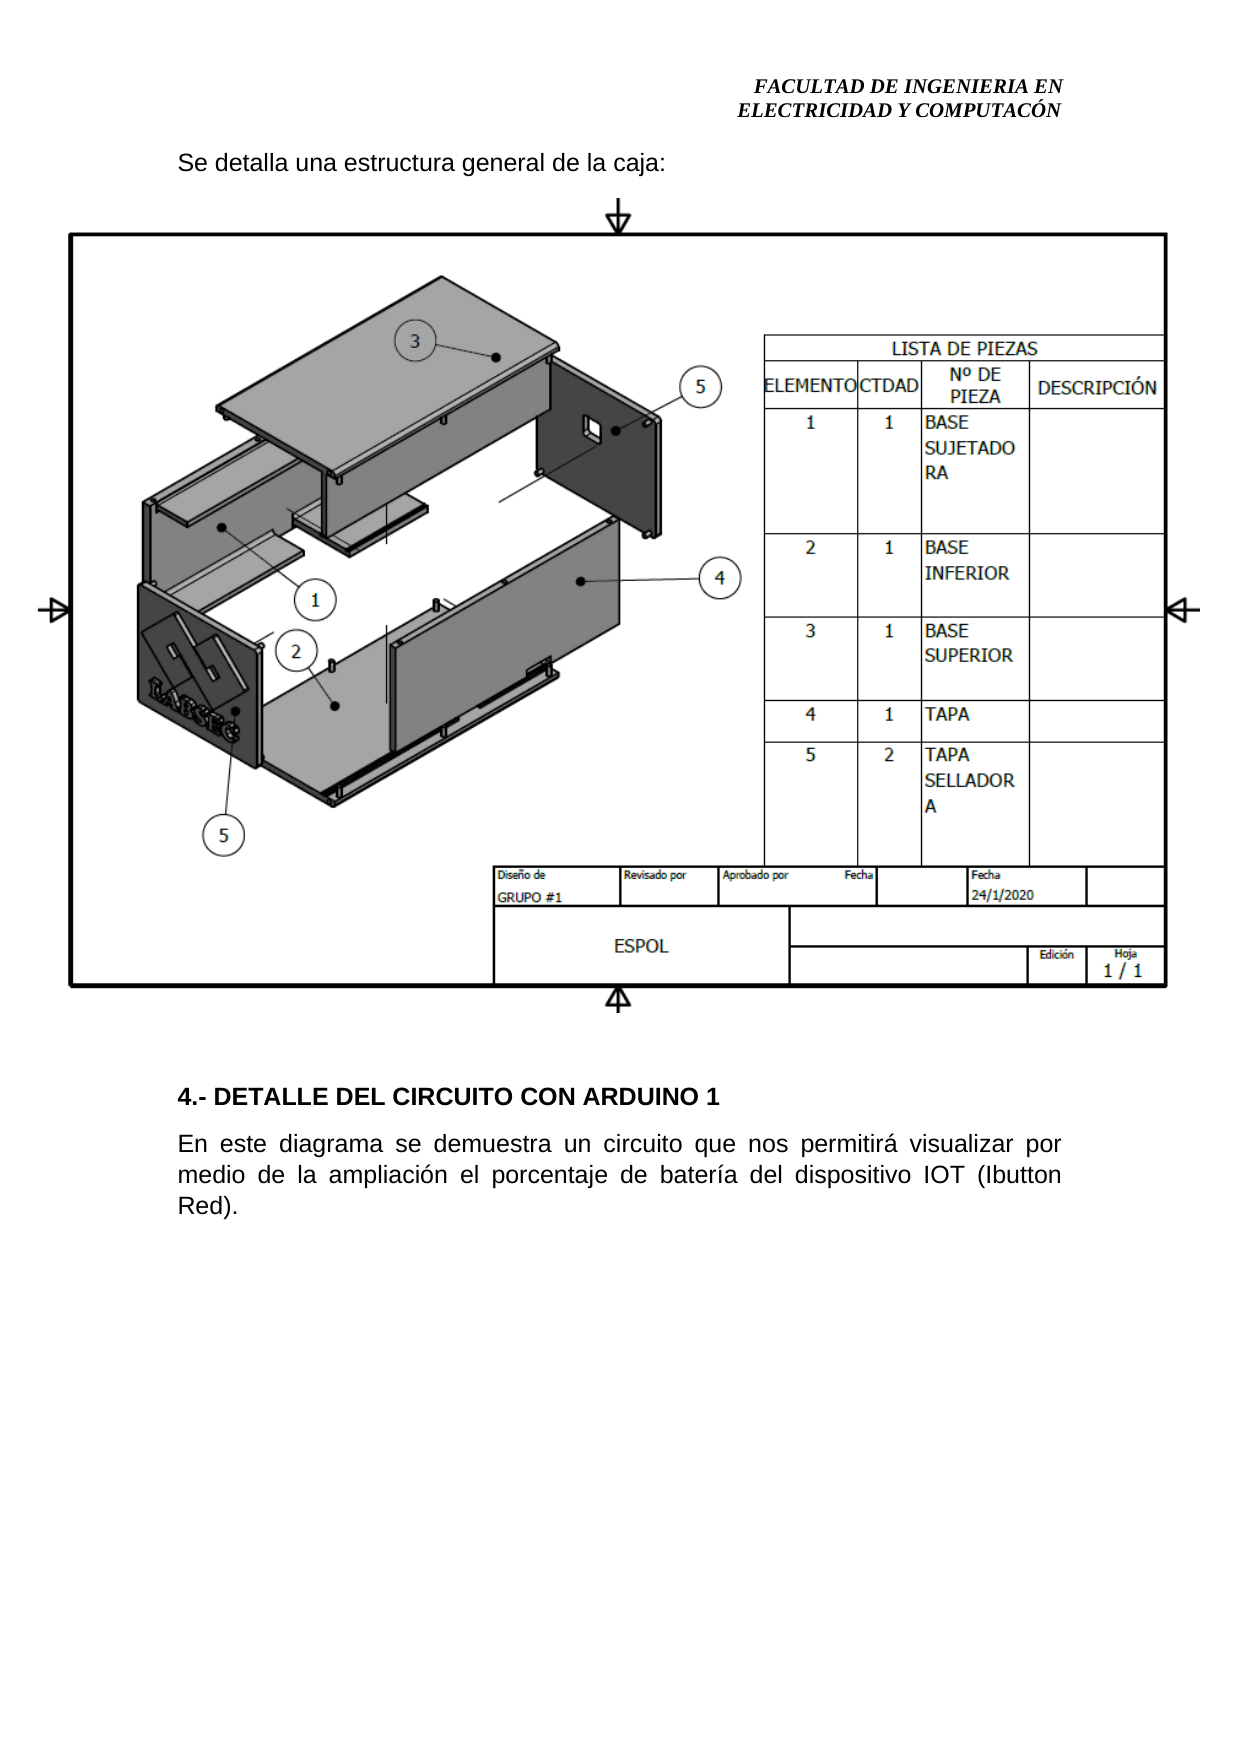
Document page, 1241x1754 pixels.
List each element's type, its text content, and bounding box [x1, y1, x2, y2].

text Se detalla una estructura general de la caja: [177, 148, 1063, 176]
text 4.- DETALLE DEL CIRCUITO CON ARDUINO 1 [177, 1081, 1063, 1110]
picture [37, 198, 1200, 1013]
text En este diagrama se demuestra un circuito que nos permitirá visualizar por medio de la ampliación el porcentaje de batería del dispositivo IOT (Ibutton Red). [177, 1129, 1063, 1220]
